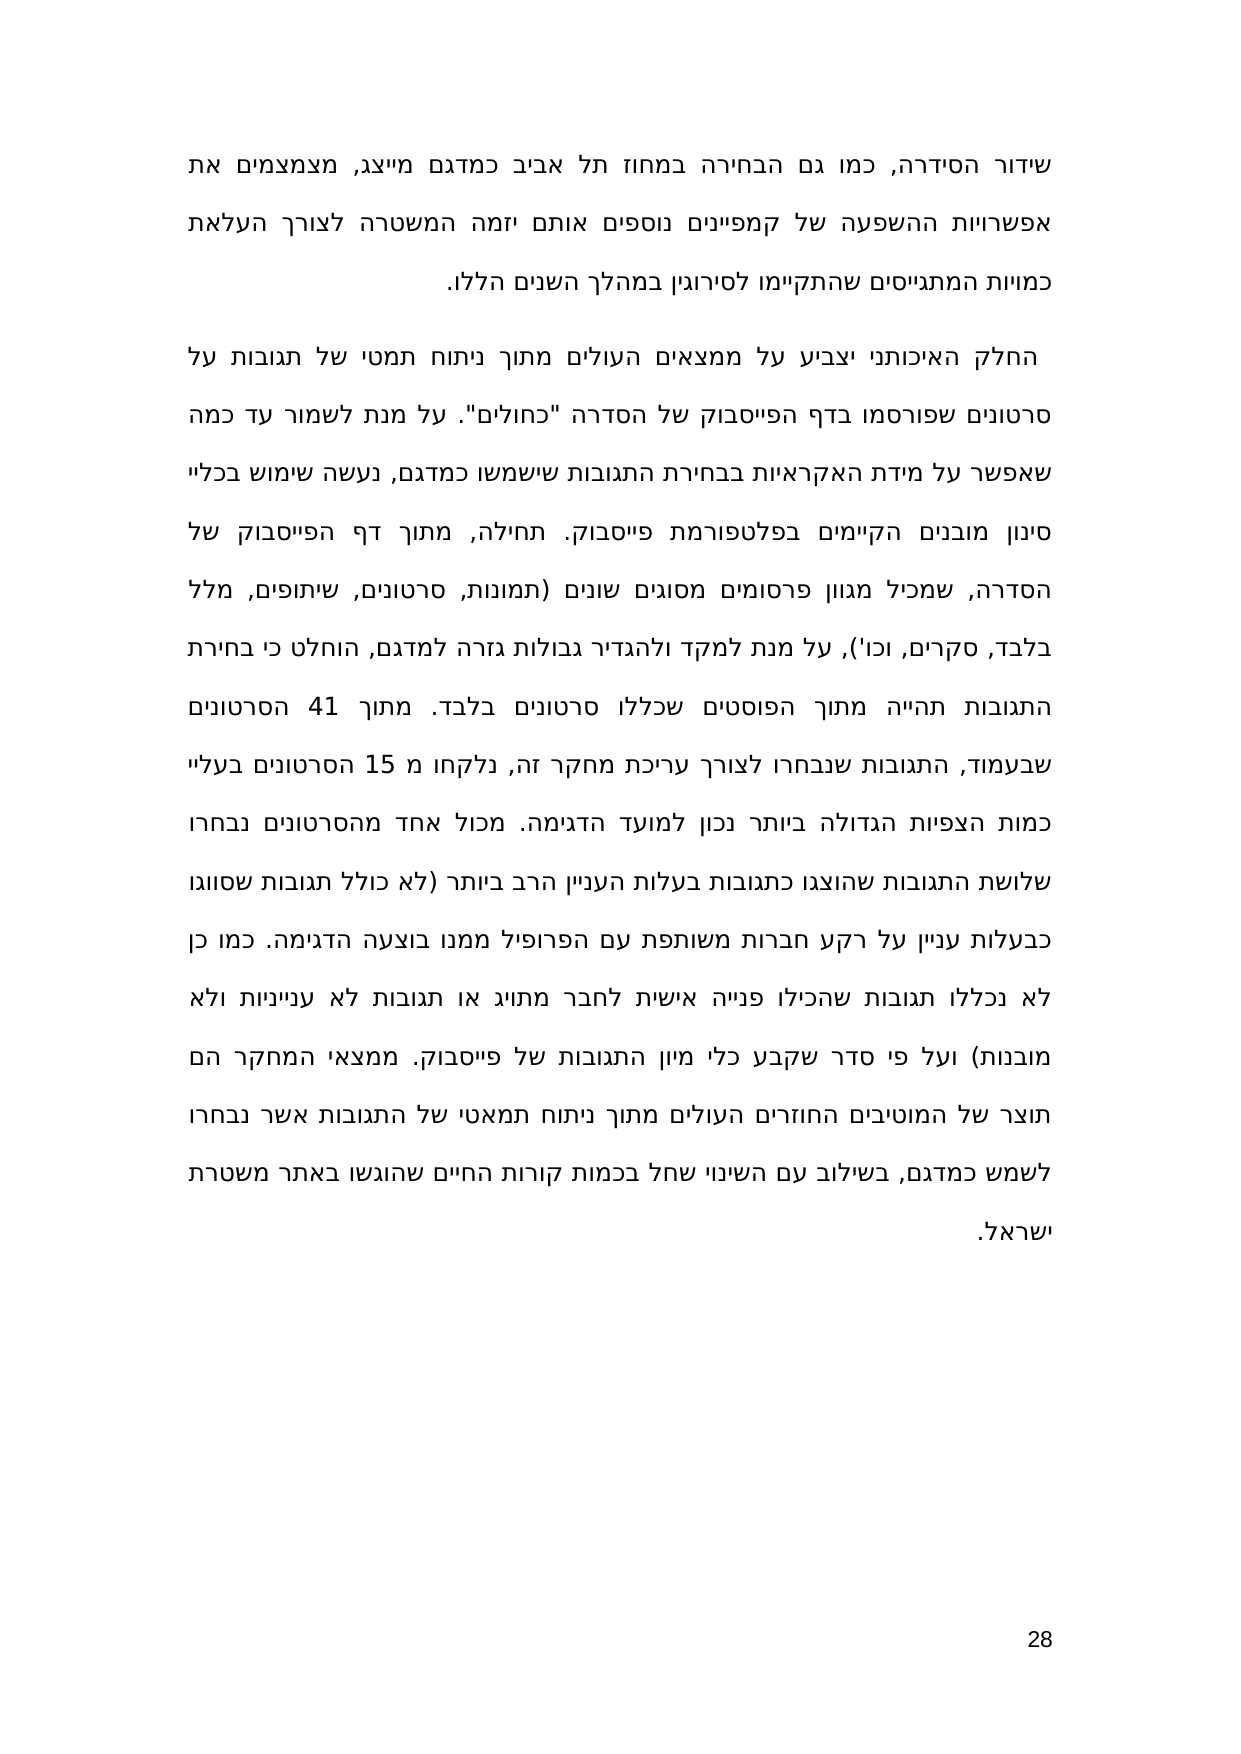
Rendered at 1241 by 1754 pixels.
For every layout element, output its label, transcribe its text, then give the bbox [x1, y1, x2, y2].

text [187, 150, 1053, 296]
text החלק האיכותני יצביע על ממצאים העולים מתוך ניתוח תמטי של תגובות על סרטונים שפורסמו בדף הפייסבוק של הסדרה "כחולים". על מנת לשמור עד כמה שאפשר על מידת האקראיות בבחירת התגובות שישמשו כמדגם, נעשה שימוש בכליי סינון מובנים הקיימים בפלטפורמת פייסבוק. תחילה, מתוך דף הפייסבוק של הסדרה, שמכיל מגוון פרסומים מסוגים שונים (תמונות, סרטונים, שיתופים, מלל בלבד, סקרים, וכו'), על מנת למקד ולהגדיר גבולות גזרה למדגם, הוחלט כי בחירת התגובות תהייה מתוך הפוסטים שכללו סרטונים בלבד. מתוך 41 הסרטונים שבעמוד, התגובות שנבחרו לצורך עריכת מחקר זה, נלקחו מ 15 הסרטונים בעליי כמות הצפיות הגדולה ביותר נכון למועד הדגימה. מכול אחד מהסרטונים נבחרו שלושת התגובות שהוצגו כתגובות בעלות העניין הרב ביותר (לא כולל תגובות שסווגו כבעלות עניין על רקע חברות משותפת עם הפרופיל ממנו בוצעה הדגימה. כמו כן לא נכללו תגובות שהכילו פנייה אישית לחבר מתויג או תגובות לא ענייניות ולא מובנות) ועל פי סדר שקבע כלי מיון התגובות של פייסבוק. ממצאי המחקר הם תוצר של המוטיבים החוזרים העולים מתוך ניתוח תמאטי של התגובות אשר נבחרו לשמש כמדגם, בשילוב עם השינוי שחל בכמות קורות החיים שהוגשו באתר משטרת ישראל. [187, 342, 1053, 1246]
